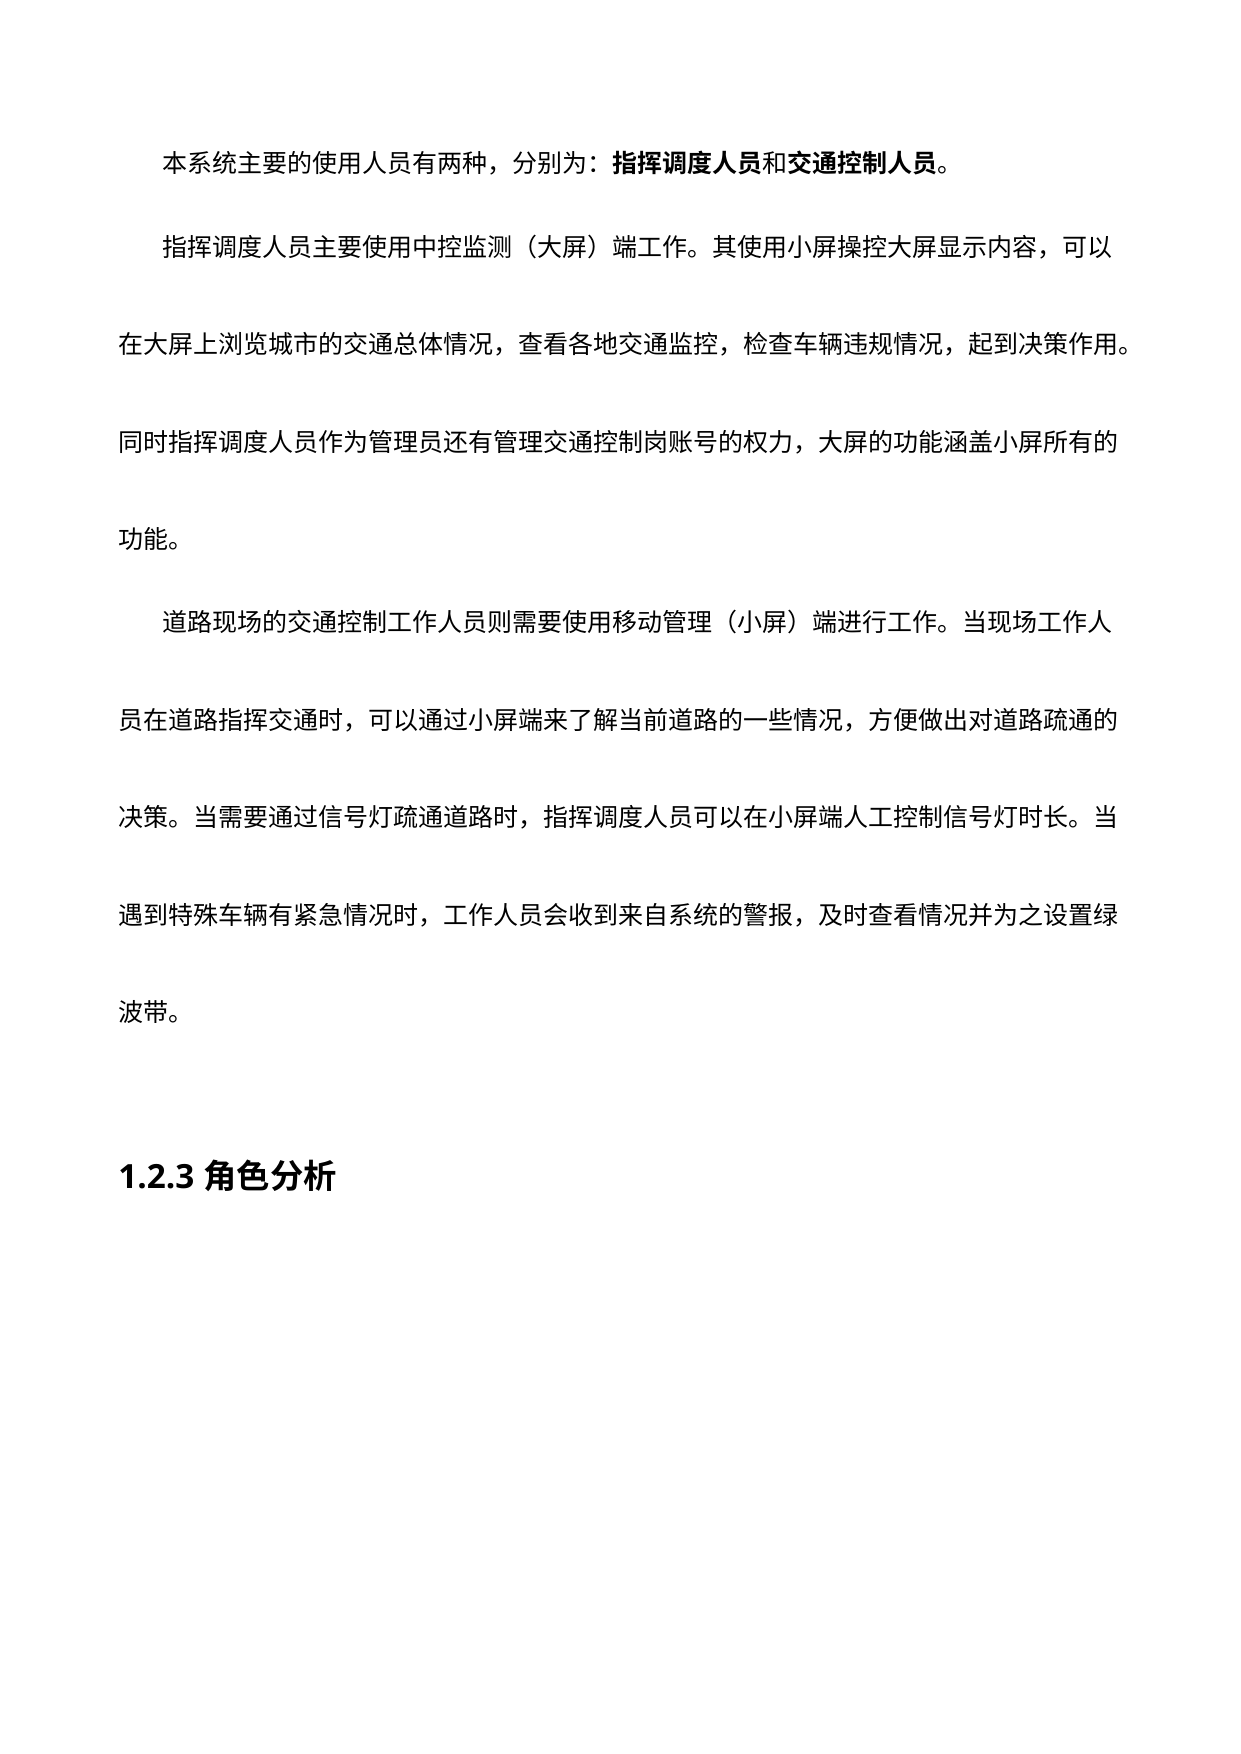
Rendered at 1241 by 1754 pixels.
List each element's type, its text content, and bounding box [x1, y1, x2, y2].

text 本系统主要的使用人员有两种，分别为：指挥调度人员和交通控制人员。 [118, 129, 1122, 194]
text 指挥调度人员主要使用中控监测（大屏）端工作。其使用小屏操控大屏显示内容，可以在大屏上浏览城市的交通总体情况，查看各地交通监控，检查车辆违规情况，起到决策作用。同时指挥调度人员作为管理员还有管理交通控制岗账号的权力，大屏的功能涵盖小屏所有的功能。 [118, 213, 1122, 570]
text 道路现场的交通控制工作人员则需要使用移动管理（小屏）端进行工作。当现场工作人员在道路指挥交通时，可以通过小屏端来了解当前道路的一些情况，方便做出对道路疏通的决策。当需要通过信号灯疏通道路时，指挥调度人员可以在小屏端人工控制信号灯时长。当遇到特殊车辆有紧急情况时，工作人员会收到来自系统的警报，及时查看情况并为之设置绿波带。 [118, 588, 1122, 1043]
text 1.2.3 角色分析 [118, 1142, 1122, 1207]
